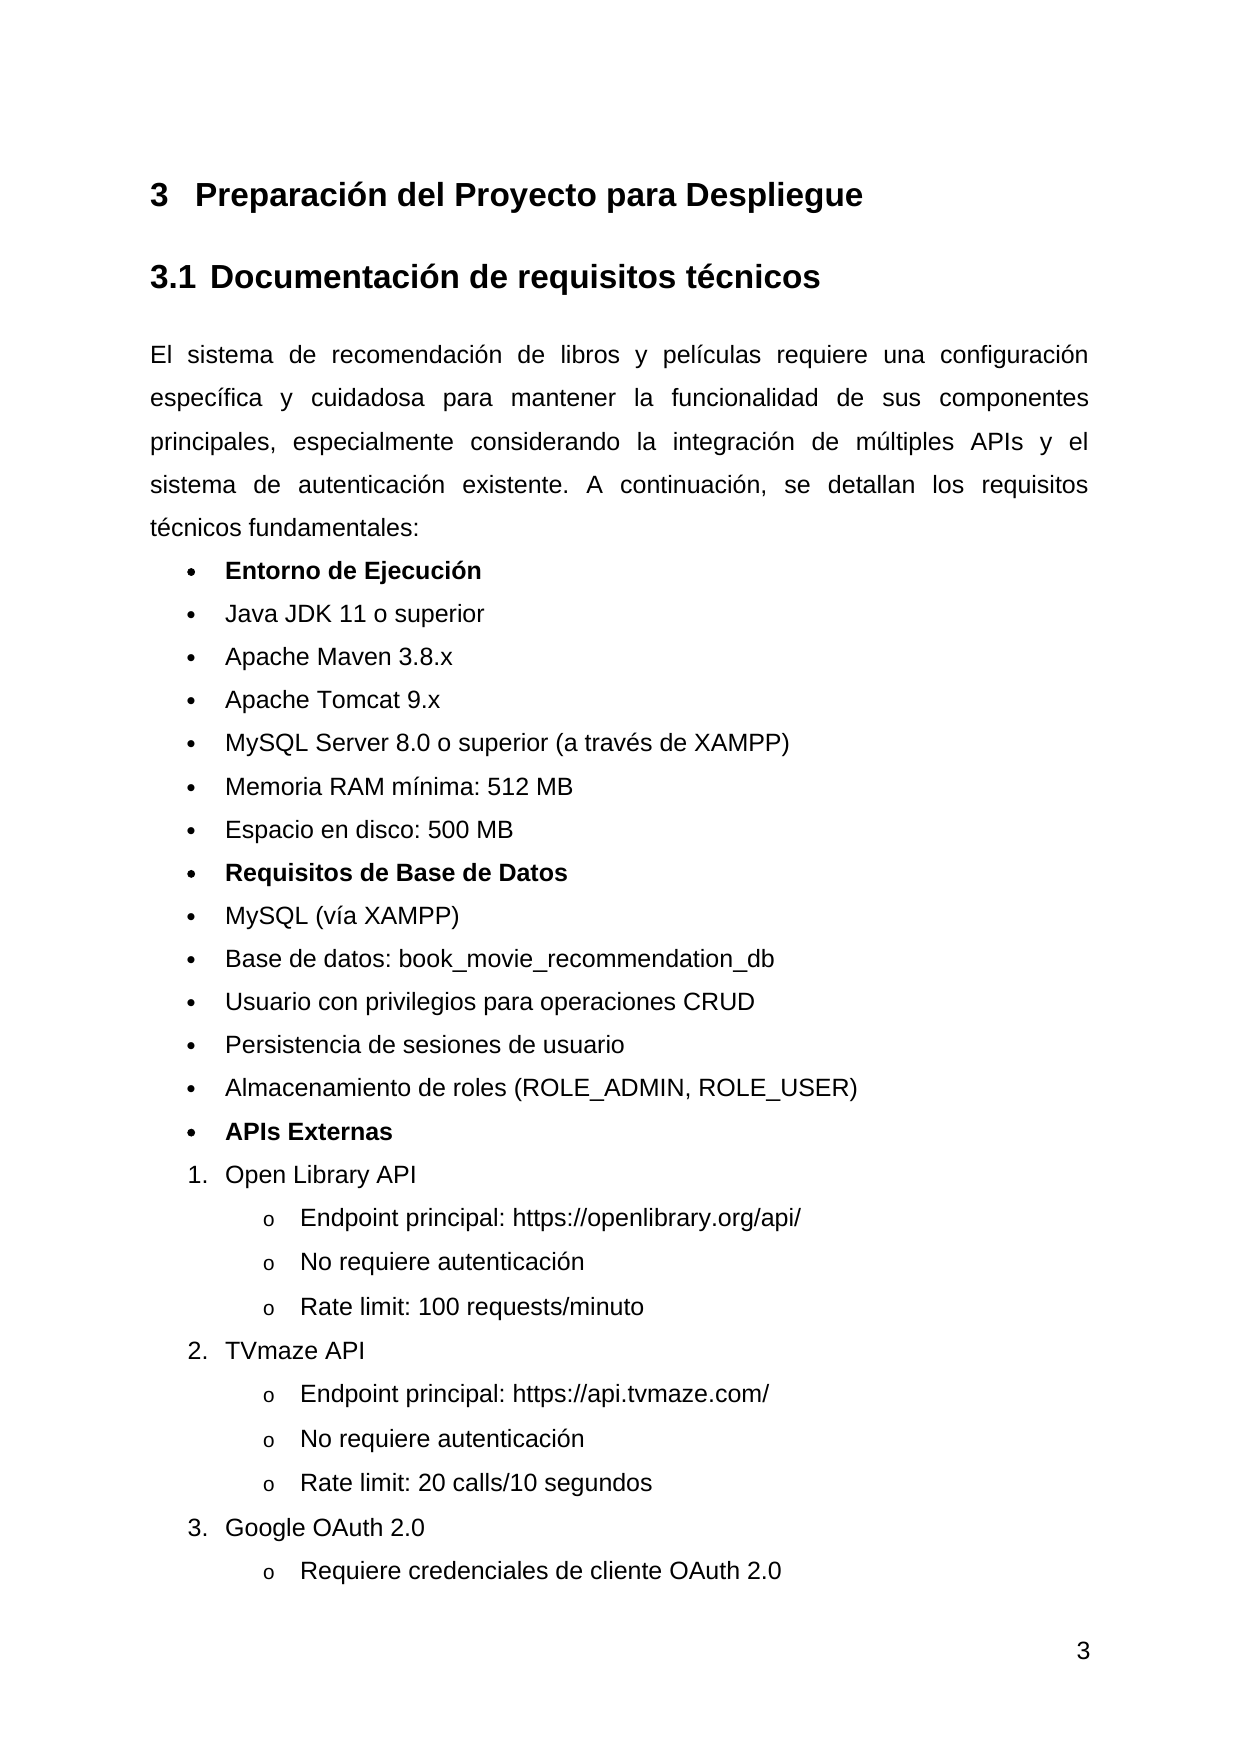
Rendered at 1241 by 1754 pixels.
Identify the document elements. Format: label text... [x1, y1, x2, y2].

list Endpoint principal: https://openlibrary.org/api/ [262, 1203, 1090, 1232]
list Java JDK 11 o superior [187, 599, 1090, 628]
subtitle Preparación del Proyecto para Despliegue [150, 175, 1090, 213]
text El sistema de recomendación de libros y películas requiere una configuración específica y cuidadosa para mantener la funcionalidad de sus componentes principales, especialmente considerando la integración de múltiples APIs y el sistema de autenticación existente. A continuación, se detallan los requisitos técnicos fundamentales: [150, 340, 1090, 541]
list Entorno de Ejecución [187, 556, 1090, 584]
list Requiere credenciales de cliente OAuth 2.0 [262, 1556, 1090, 1586]
list Endpoint principal: https://api.tvmaze.com/ [262, 1379, 1090, 1409]
list Apache Maven 3.8.x [187, 642, 1090, 671]
list Requisitos de Base de Datos [187, 858, 1090, 886]
subtitle Documentación de requisitos técnicos [150, 258, 1090, 296]
list Almacenamiento de roles (ROLE_ADMIN, ROLE_USER) [187, 1073, 1090, 1102]
list APIs Externas [187, 1116, 1090, 1145]
list MySQL Server 8.0 o superior (a través de XAMPP) [187, 728, 1090, 757]
list Open Library API [187, 1159, 1090, 1188]
list Apache Tomcat 9.x [187, 685, 1090, 714]
list Base de datos: book_movie_recommendation_db [187, 944, 1090, 973]
list Usuario con privilegios para operaciones CRUD [187, 987, 1090, 1016]
list Rate limit: 20 calls/10 segundos [262, 1468, 1090, 1498]
list Memoria RAM mínima: 512 MB [187, 771, 1090, 800]
list Google OAuth 2.0 [187, 1513, 1090, 1541]
list No requiere autenticación [262, 1247, 1090, 1277]
list MySQL (vía XAMPP) [187, 901, 1090, 929]
list No requiere autenticación [262, 1424, 1090, 1453]
list Persistencia de sesiones de usuario [187, 1030, 1090, 1059]
list Espacio en disco: 500 MB [187, 814, 1090, 843]
list Rate limit: 100 requests/minuto [262, 1292, 1090, 1321]
list TVmaze API [187, 1336, 1090, 1365]
